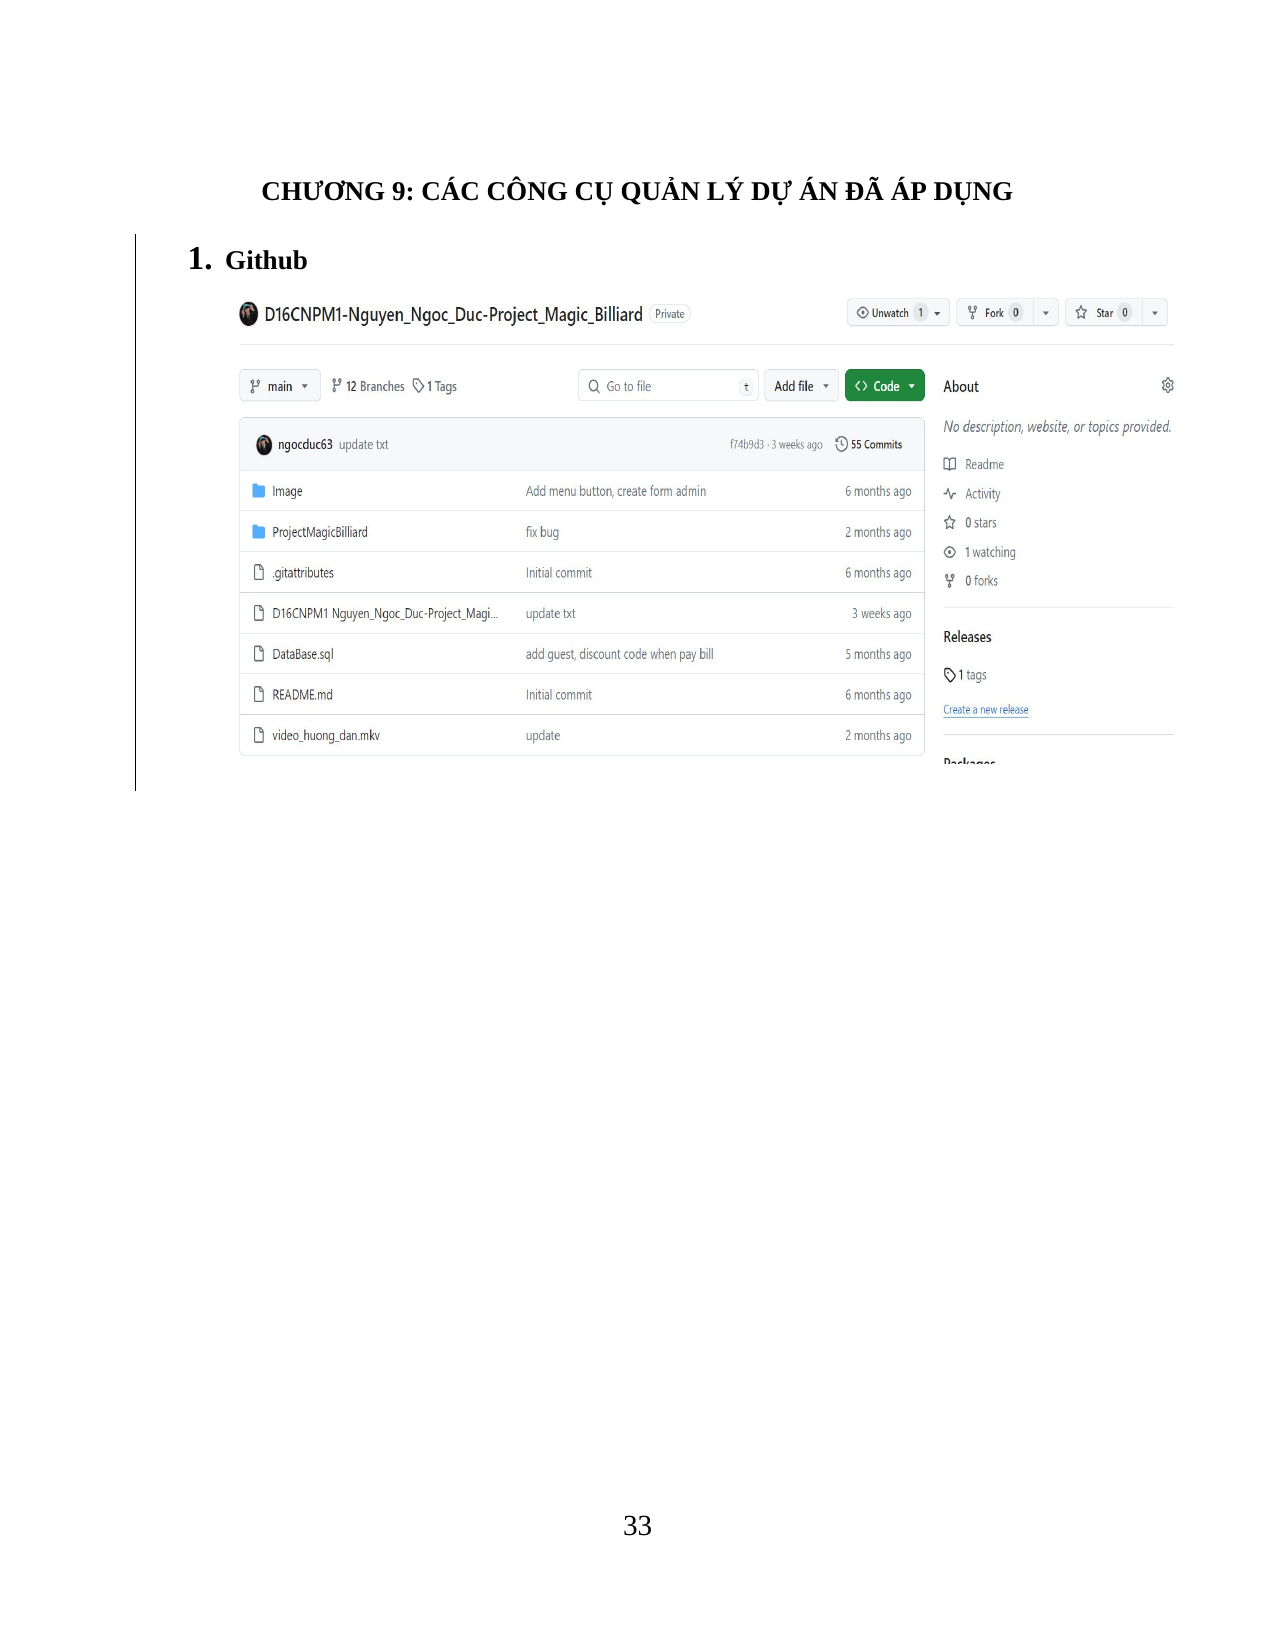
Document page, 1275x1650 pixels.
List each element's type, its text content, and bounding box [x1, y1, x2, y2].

picture [225, 282, 1189, 764]
subtitle CHƯƠNG 9: CÁC CÔNG CỤ QUẢN LÝ DỰ ÁN ĐÃ ÁP DỤNG [150, 175, 1125, 206]
